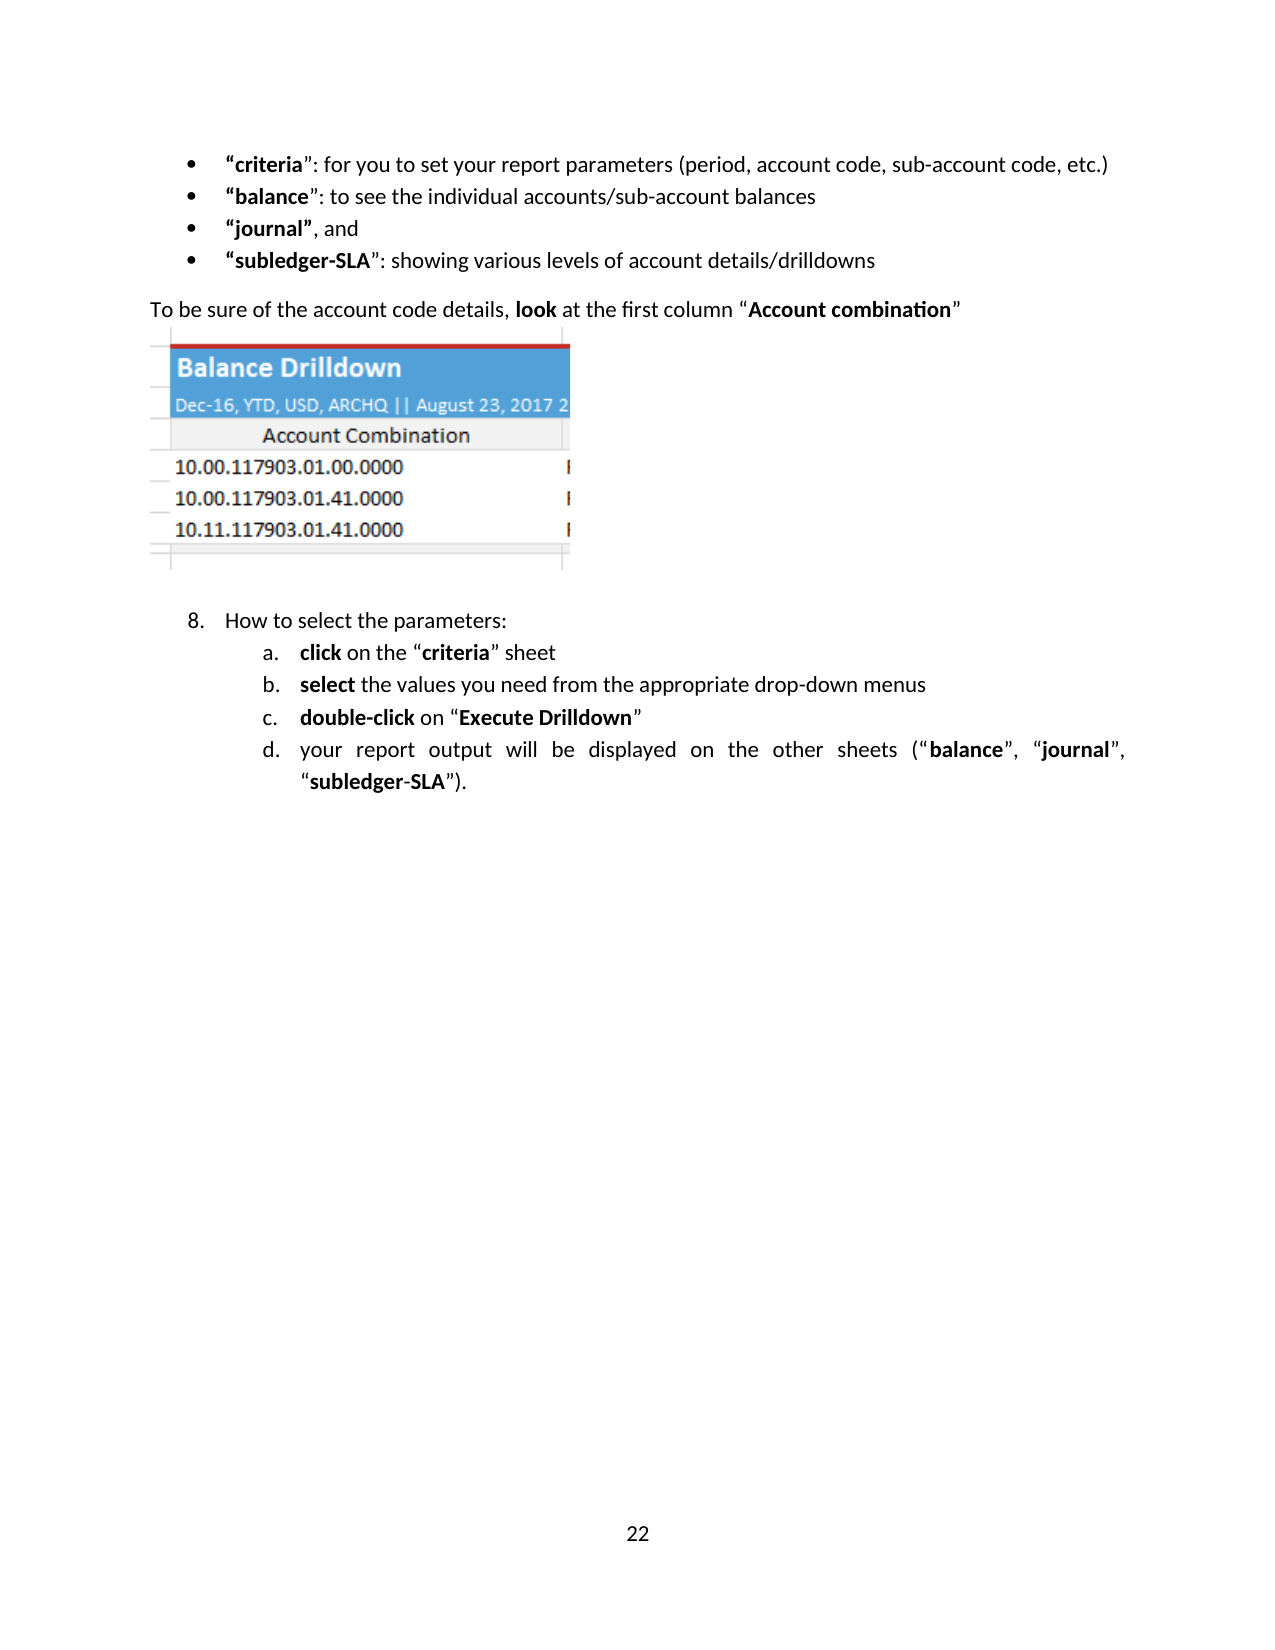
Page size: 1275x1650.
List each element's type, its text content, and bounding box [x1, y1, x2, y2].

list click on the “criteria” sheet [262, 638, 1125, 666]
picture [150, 327, 571, 570]
list How to select the parameters: [187, 606, 1125, 634]
list double-click on “Execute Drilldown” [262, 703, 1125, 731]
list “criteria”: for you to set your report parameters (period, account code, sub-account code, etc.) [187, 150, 1125, 178]
text To be sure of the account code details, look at the first column “Account combination” [150, 295, 1125, 323]
list select the values you need from the appropriate drop-down menus [262, 671, 1125, 698]
list “journal”, and [187, 214, 1125, 242]
list “subledger-SLA”: showing various levels of account details/drilldowns [187, 247, 1125, 274]
list your report output will be displayed on the other sheets (“balance”, “journal”, “subledger-SLA”). [262, 735, 1125, 795]
list “balance”: to see the individual accounts/sub-account balances [187, 182, 1125, 210]
